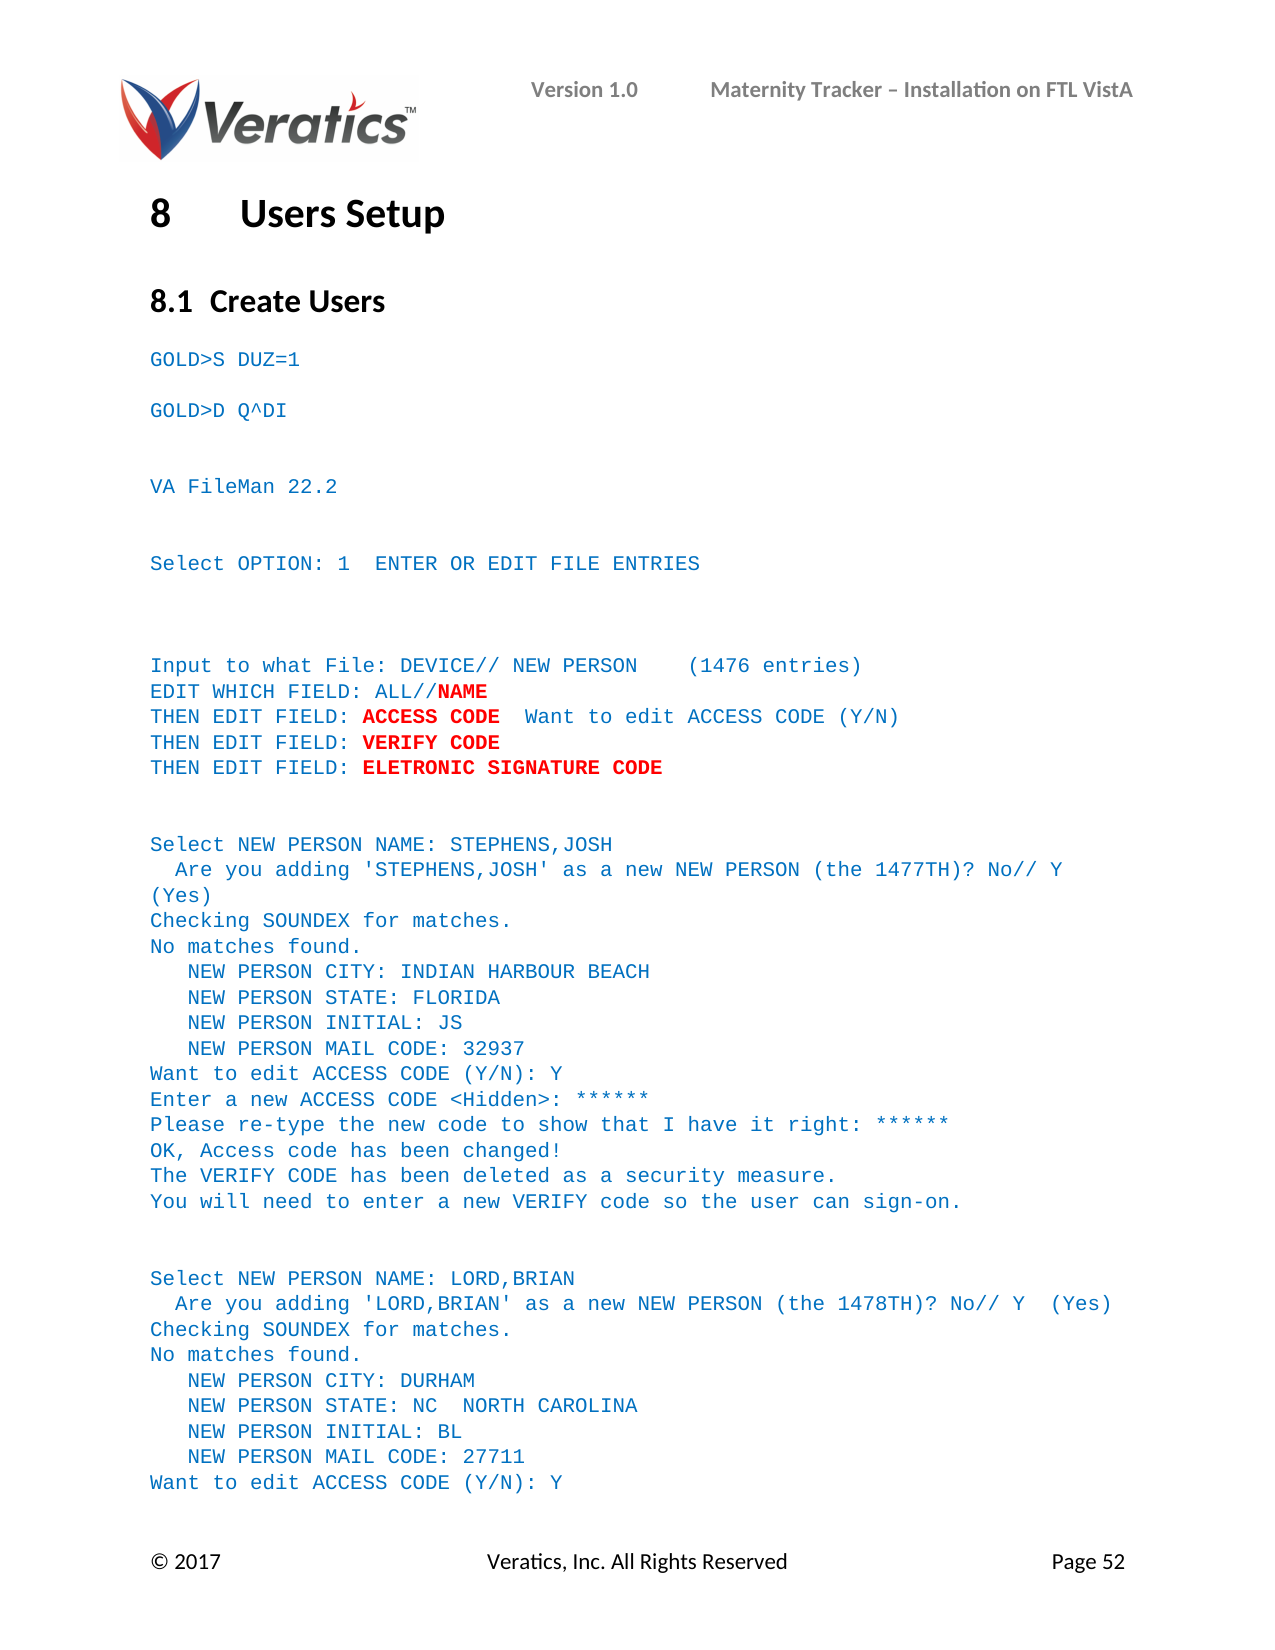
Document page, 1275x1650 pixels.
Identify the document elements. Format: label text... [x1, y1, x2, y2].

picture [118, 75, 419, 162]
text Are you adding 'LORD,BRIAN' as a new NEW PERSON (the 1478TH)? No// Y (Yes) [150, 1293, 1125, 1317]
text GOLD>S DUZ=1 [150, 349, 1125, 372]
text No matches found. [150, 1344, 1125, 1368]
text THEN EDIT FIELD: VERIFY CODE [150, 732, 1125, 755]
text NEW PERSON INITIAL: JS [150, 1012, 1125, 1036]
text VA FileMan 22.2 [150, 476, 1125, 500]
text OK, Access code has been changed! [150, 1140, 1125, 1164]
text Select NEW PERSON NAME: STEPHENS,JOSH [150, 834, 1125, 857]
text Select OPTION: 1 ENTER OR EDIT FILE ENTRIES [150, 553, 1125, 577]
text You will need to enter a new VERIFY code so the user can sign-on. [150, 1191, 1125, 1215]
text GOLD>D Q^DI [150, 400, 1125, 423]
text Checking SOUNDEX for matches. [150, 910, 1125, 934]
text NEW PERSON INITIAL: BL [150, 1421, 1125, 1444]
text NEW PERSON MAIL CODE: 27711 [150, 1446, 1125, 1470]
text Are you adding 'STEPHENS,JOSH' as a new NEW PERSON (the 1477TH)? No// Y (Yes) [150, 859, 1125, 908]
text NEW PERSON CITY: INDIAN HARBOUR BEACH [150, 961, 1125, 985]
text Input to what File: DEVICE// NEW PERSON (1476 entries) [150, 655, 1125, 679]
text Select NEW PERSON NAME: LORD,BRIAN [150, 1268, 1125, 1291]
text No matches found. [150, 936, 1125, 959]
text Want to edit ACCESS CODE (Y/N): Y [150, 1063, 1125, 1087]
text Checking SOUNDEX for matches. [150, 1319, 1125, 1342]
text Want to edit ACCESS CODE (Y/N): Y [150, 1472, 1125, 1495]
subtitle Users Setup [150, 187, 1125, 238]
text NEW PERSON MAIL CODE: 32937 [150, 1038, 1125, 1062]
text EDIT WHICH FIELD: ALL//NAME [150, 681, 1125, 704]
text THEN EDIT FIELD: ACCESS CODE Want to edit ACCESS CODE (Y/N) [150, 706, 1125, 730]
text Please re-type the new code to show that I have it right: ****** [150, 1114, 1125, 1138]
text NEW PERSON STATE: NC NORTH CAROLINA [150, 1395, 1125, 1419]
text NEW PERSON CITY: DURHAM [150, 1370, 1125, 1393]
text The VERIFY CODE has been deleted as a security measure. [150, 1166, 1125, 1189]
subtitle Create Users [150, 280, 1125, 321]
text NEW PERSON STATE: FLORIDA [150, 987, 1125, 1011]
text Enter a new ACCESS CODE <Hidden>: ****** [150, 1089, 1125, 1113]
text THEN EDIT FIELD: ELETRONIC SIGNATURE CODE [150, 757, 1125, 781]
